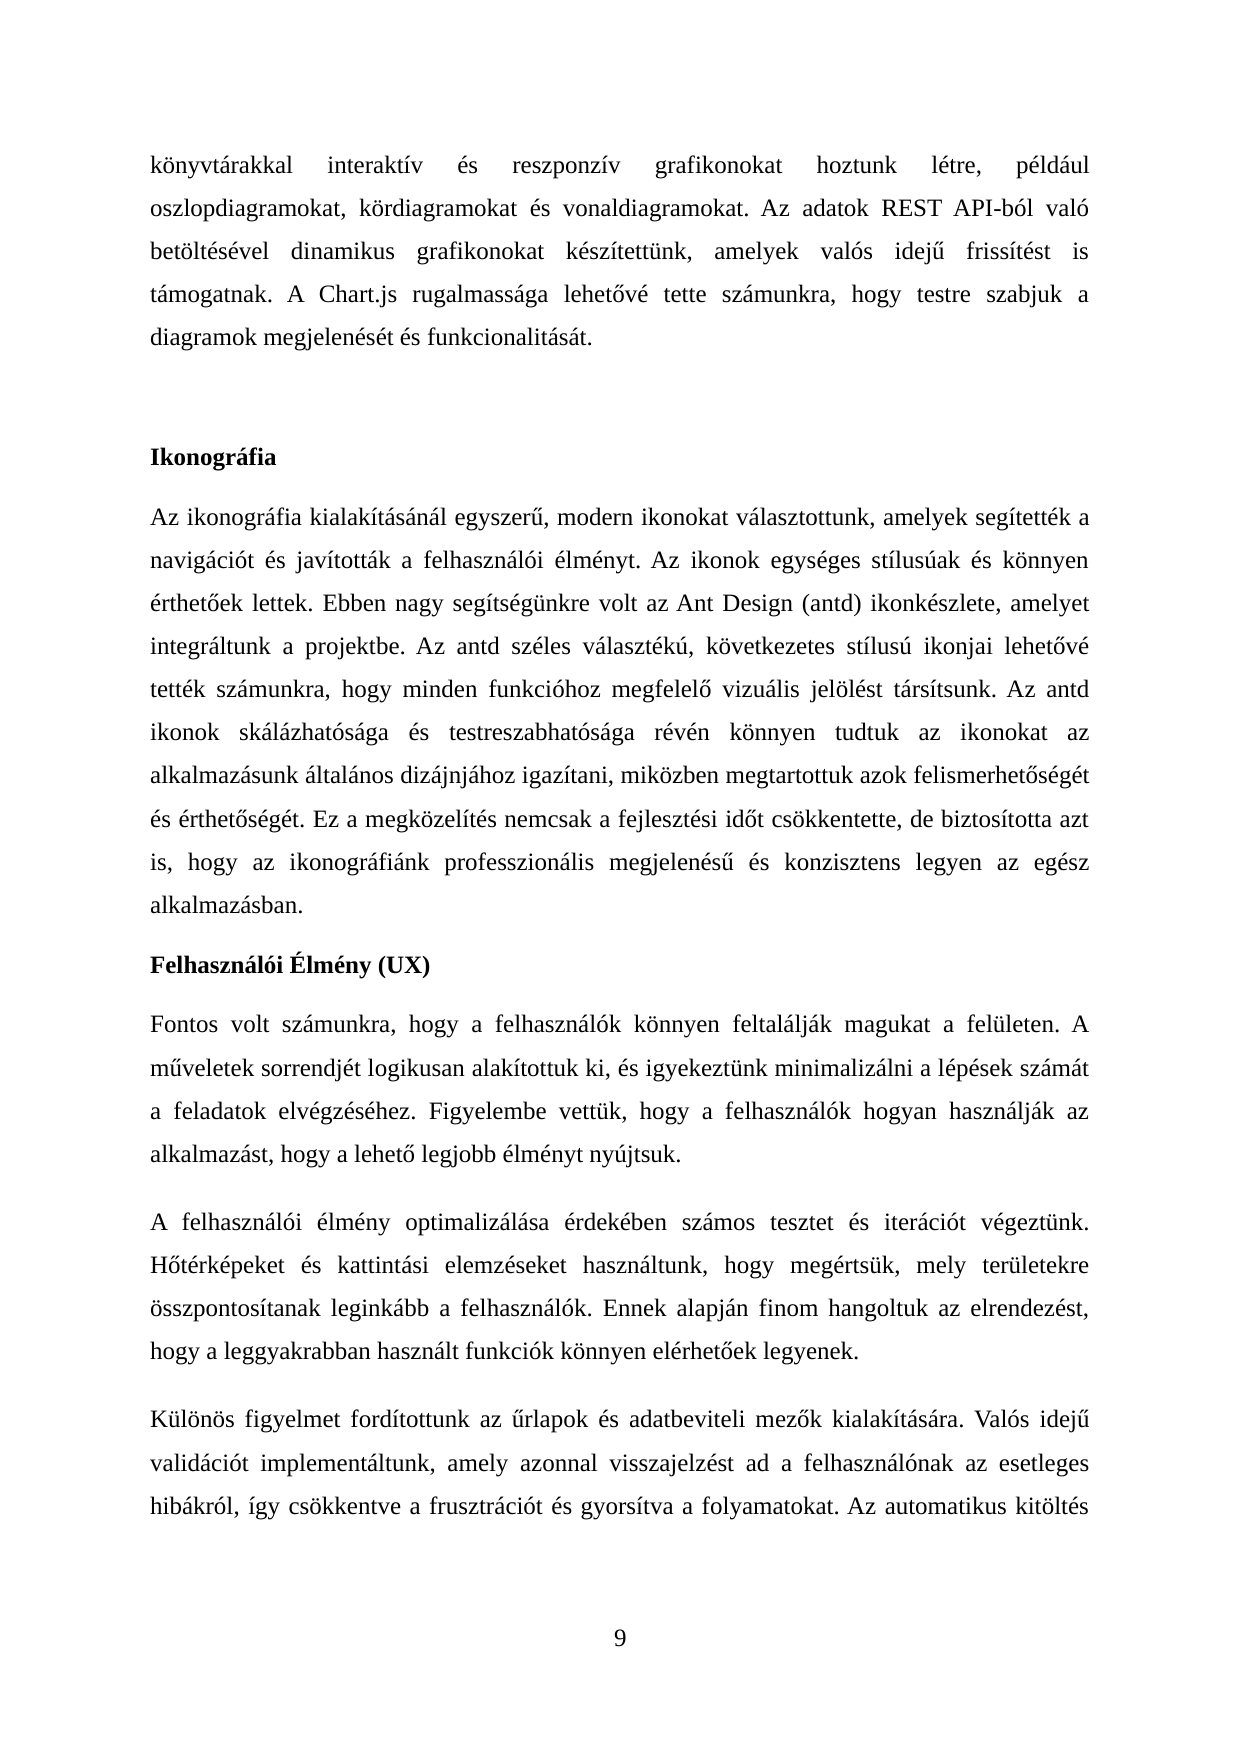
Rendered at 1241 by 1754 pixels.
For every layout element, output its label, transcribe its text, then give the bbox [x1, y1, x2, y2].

text A felhasználói élmény optimalizálása érdekében számos tesztet és iterációt végeztünk. Hőtérképeket és kattintási elemzéseket használtunk, hogy megértsük, mely területekre összpontosítanak leginkább a felhasználók. Ennek alapján finom hangoltuk az elrendezést, hogy a leggyakrabban használt funkciók könnyen elérhetőek legyenek. [150, 1207, 1090, 1365]
text Felhasználói Élmény (UX) [150, 950, 1090, 978]
text Az ikonográfia kialakításánál egyszerű, modern ikonokat választottunk, amelyek segítették a navigációt és javították a felhasználói élményt. Az ikonok egységes stílusúak és könnyen érthetőek lettek. Ebben nagy segítségünkre volt az Ant Design (antd) ikonkészlete, amelyet integráltunk a projektbe. Az antd széles választékú, következetes stílusú ikonjai lehetővé tették számunkra, hogy minden funkcióhoz megfelelő vizuális jelölést társítsunk. Az antd ikonok skálázhatósága és testreszabhatósága révén könnyen tudtuk az ikonokat az alkalmazásunk általános dizájnjához igazítani, miközben megtartottuk azok felismerhetőségét és érthetőségét. Ez a megközelítés nemcsak a fejlesztési időt csökkentette, de biztosította azt is, hogy az ikonográfiánk professzionális megjelenésű és konzisztens legyen az egész alkalmazásban. [150, 502, 1090, 919]
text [150, 1404, 1090, 1519]
text Ikonográfia [150, 442, 1090, 471]
text Fontos volt számunkra, hogy a felhasználók könnyen feltalálják magukat a felületen. A műveletek sorrendjét logikusan alakítottuk ki, és igyekeztünk minimalizálni a lépések számát a feladatok elvégzéséhez. Figyelembe vettük, hogy a felhasználók hogyan használják az alkalmazást, hogy a lehető legjobb élményt nyújtsuk. [150, 1009, 1090, 1168]
